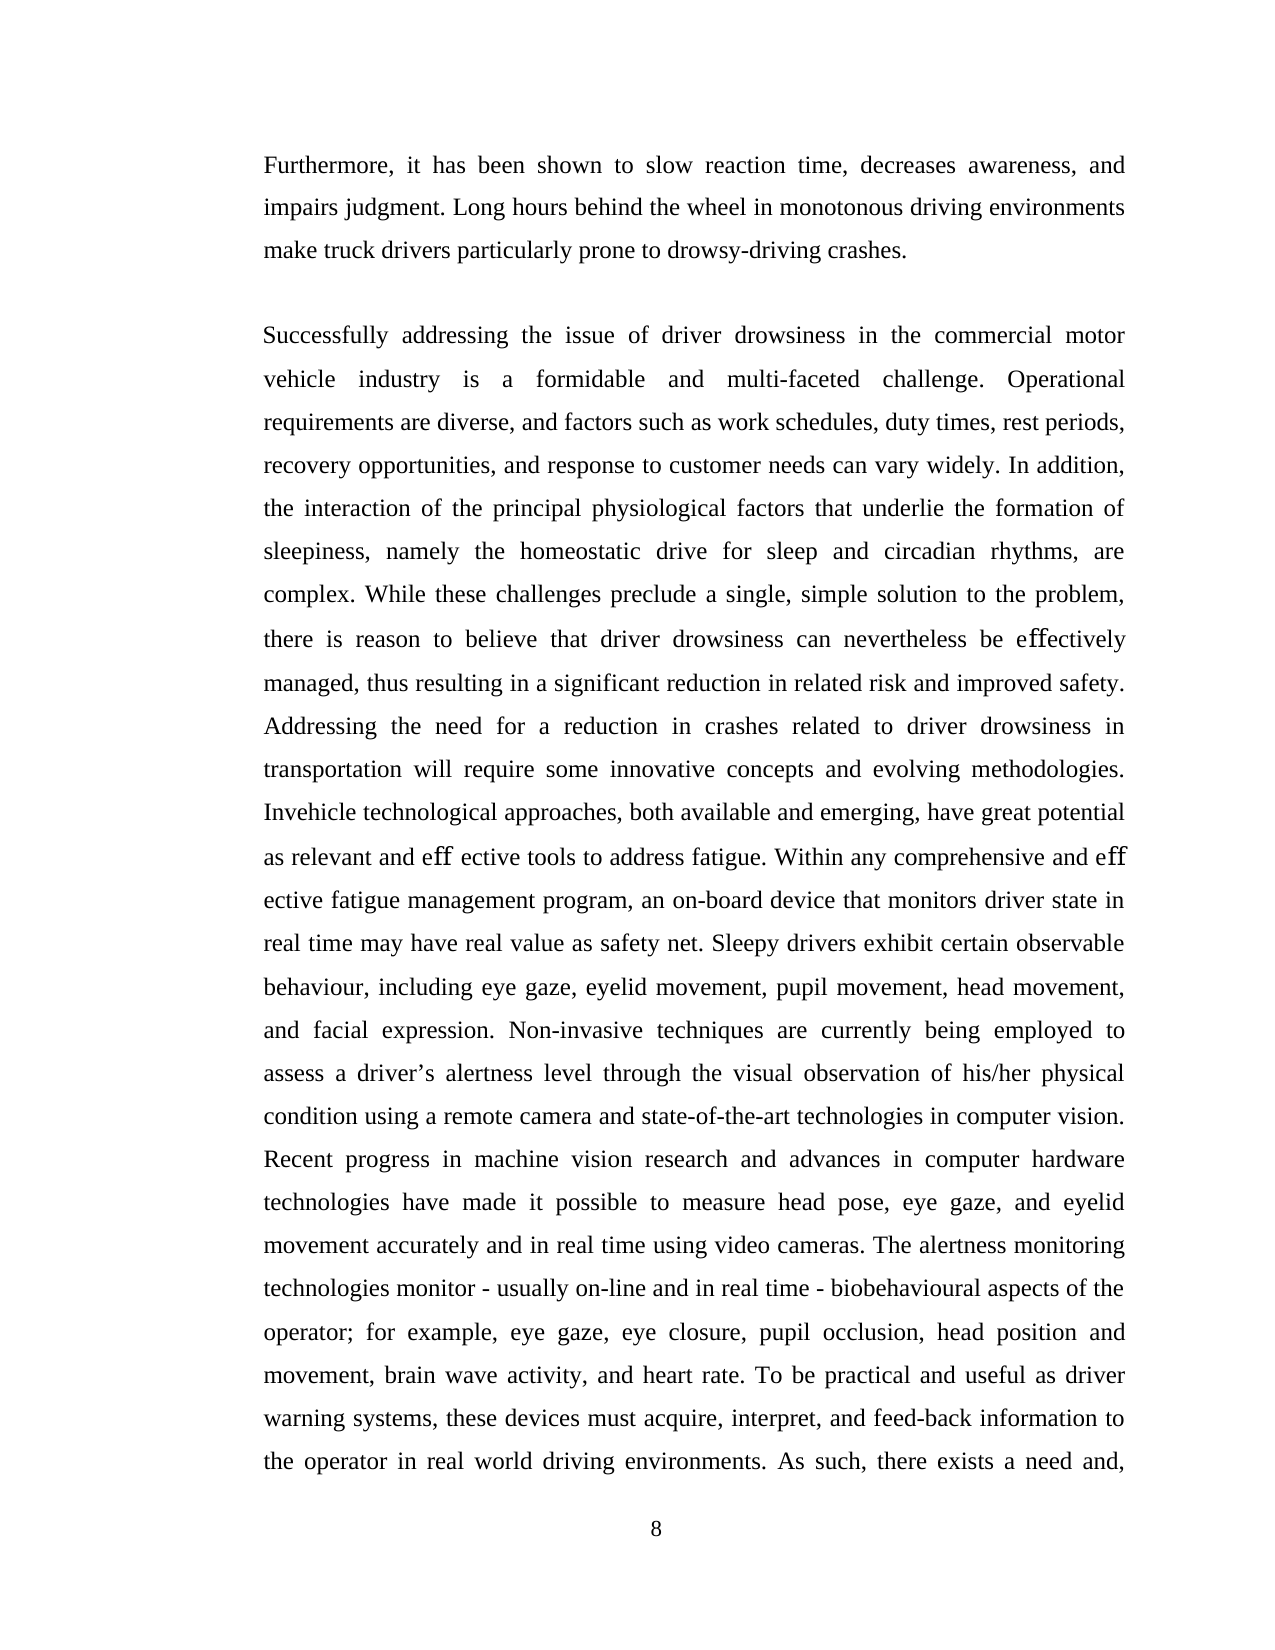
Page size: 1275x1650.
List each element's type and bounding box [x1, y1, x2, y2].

text [262, 150, 1126, 264]
text [262, 321, 1126, 1475]
